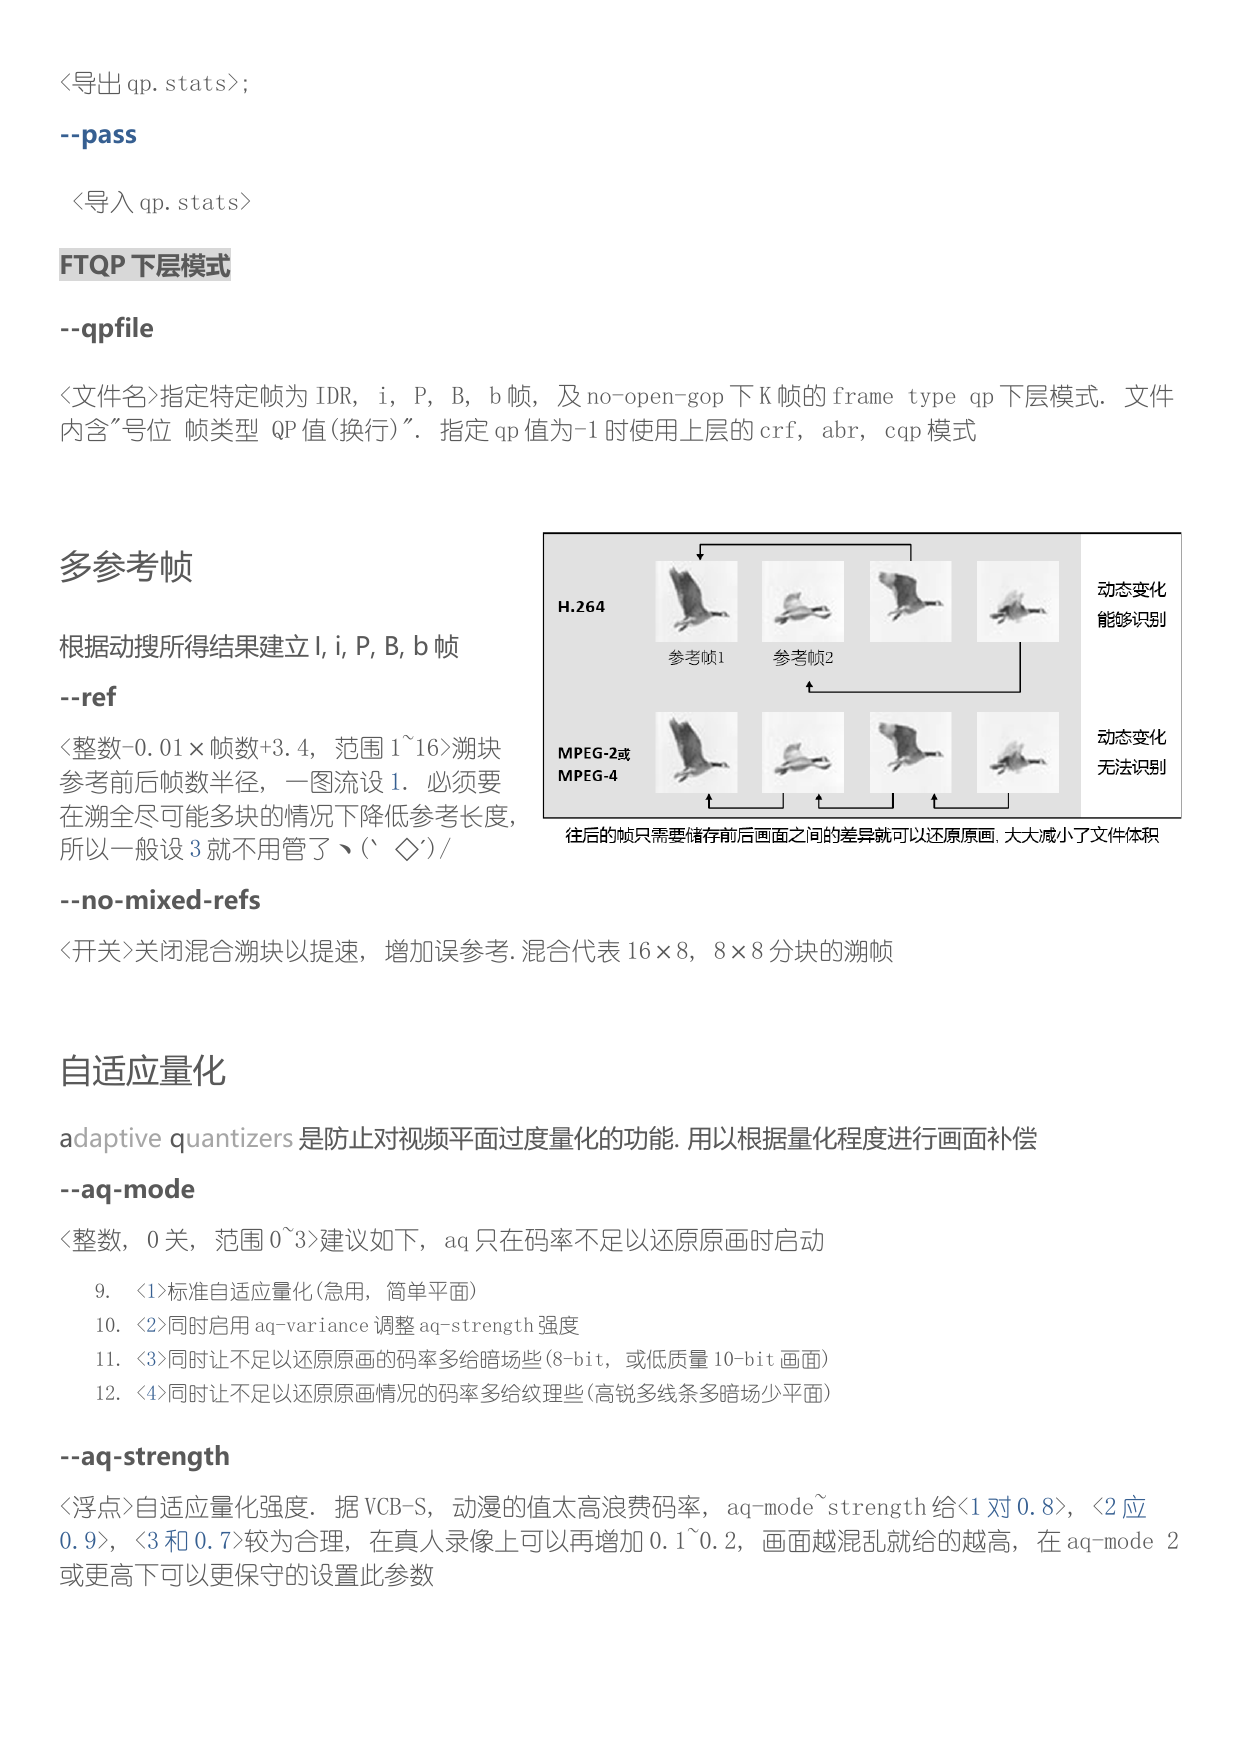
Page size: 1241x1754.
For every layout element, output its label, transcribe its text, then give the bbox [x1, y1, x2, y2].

text <导入qp.stats> [59, 184, 1181, 218]
text --ref [59, 679, 542, 713]
text adaptive quantizers是防止对视频平面过度量化的功能. 用以根据量化程度进行画面补偿 [59, 1121, 1181, 1154]
subtitle 多参考帧 [59, 531, 1181, 599]
text <3>同时让不足以还原原画的码率多给暗场些(8-bit, 或低质量10-bit画面) [94, 1341, 1181, 1375]
text --qpfile [59, 310, 1181, 344]
text <导出qp.stats>; [59, 65, 1181, 99]
text <整数-0.01×帧数+3.4, 范围1~16>溯块参考前后帧数半径, 一图流设1. 必须要在溯全尽可能多块的情况下降低参考长度, 所以一般设3就不用管了ヽ(｀◇´)/ [59, 730, 1181, 866]
text --aq-strength [59, 1426, 1181, 1460]
text --aq-mode [59, 1172, 1181, 1206]
text 根据动搜所得结果建立I, i, P, B, b帧 [59, 628, 542, 662]
subtitle 自适应量化 [59, 1036, 1181, 1104]
text <开关>关闭混合溯块以提速, 增加误参考. 混合代表16×8, 8×8分块的溯帧 [59, 934, 1181, 968]
text <4>同时让不足以还原原画情况的码率多给纹理些(高锐多线条多暗场少平面) [94, 1375, 1181, 1409]
text <1>标准自适应量化(急用, 简单平面) [94, 1273, 1181, 1307]
text <文件名>指定特定帧为IDR, i, P, B, b帧, 及no-open-gop下K帧的frame type qp下层模式. 文件内含"号位 帧类型 QP值(换行)". 指定qp值为-1时使用上层的crf, abr, cqp模式 [59, 378, 1181, 446]
text --pass [59, 116, 1181, 150]
subtitle FTQP下层模式 [59, 247, 1181, 281]
text <浮点>自适应量化强度. 据VCB-S, 动漫的值太高浪费码率, aq-mode~strength给<1对0.8>, <2应0.9>, <3和0.7>较为合理, 在真人录像上可以再增加0.1~0.2, 画面越混乱就给的越高, 在aq-mode 2或更高下可以更保守的设置此参数 [59, 1477, 1181, 1579]
text --no-mixed-refs [59, 883, 1181, 917]
text <2>同时启用aq-variance调整aq-strength强度 [94, 1307, 1181, 1341]
picture [542, 532, 1182, 843]
text <整数, 0关, 范围0~3>建议如下, aq只在码率不足以还原原画时启动 [59, 1222, 1181, 1256]
